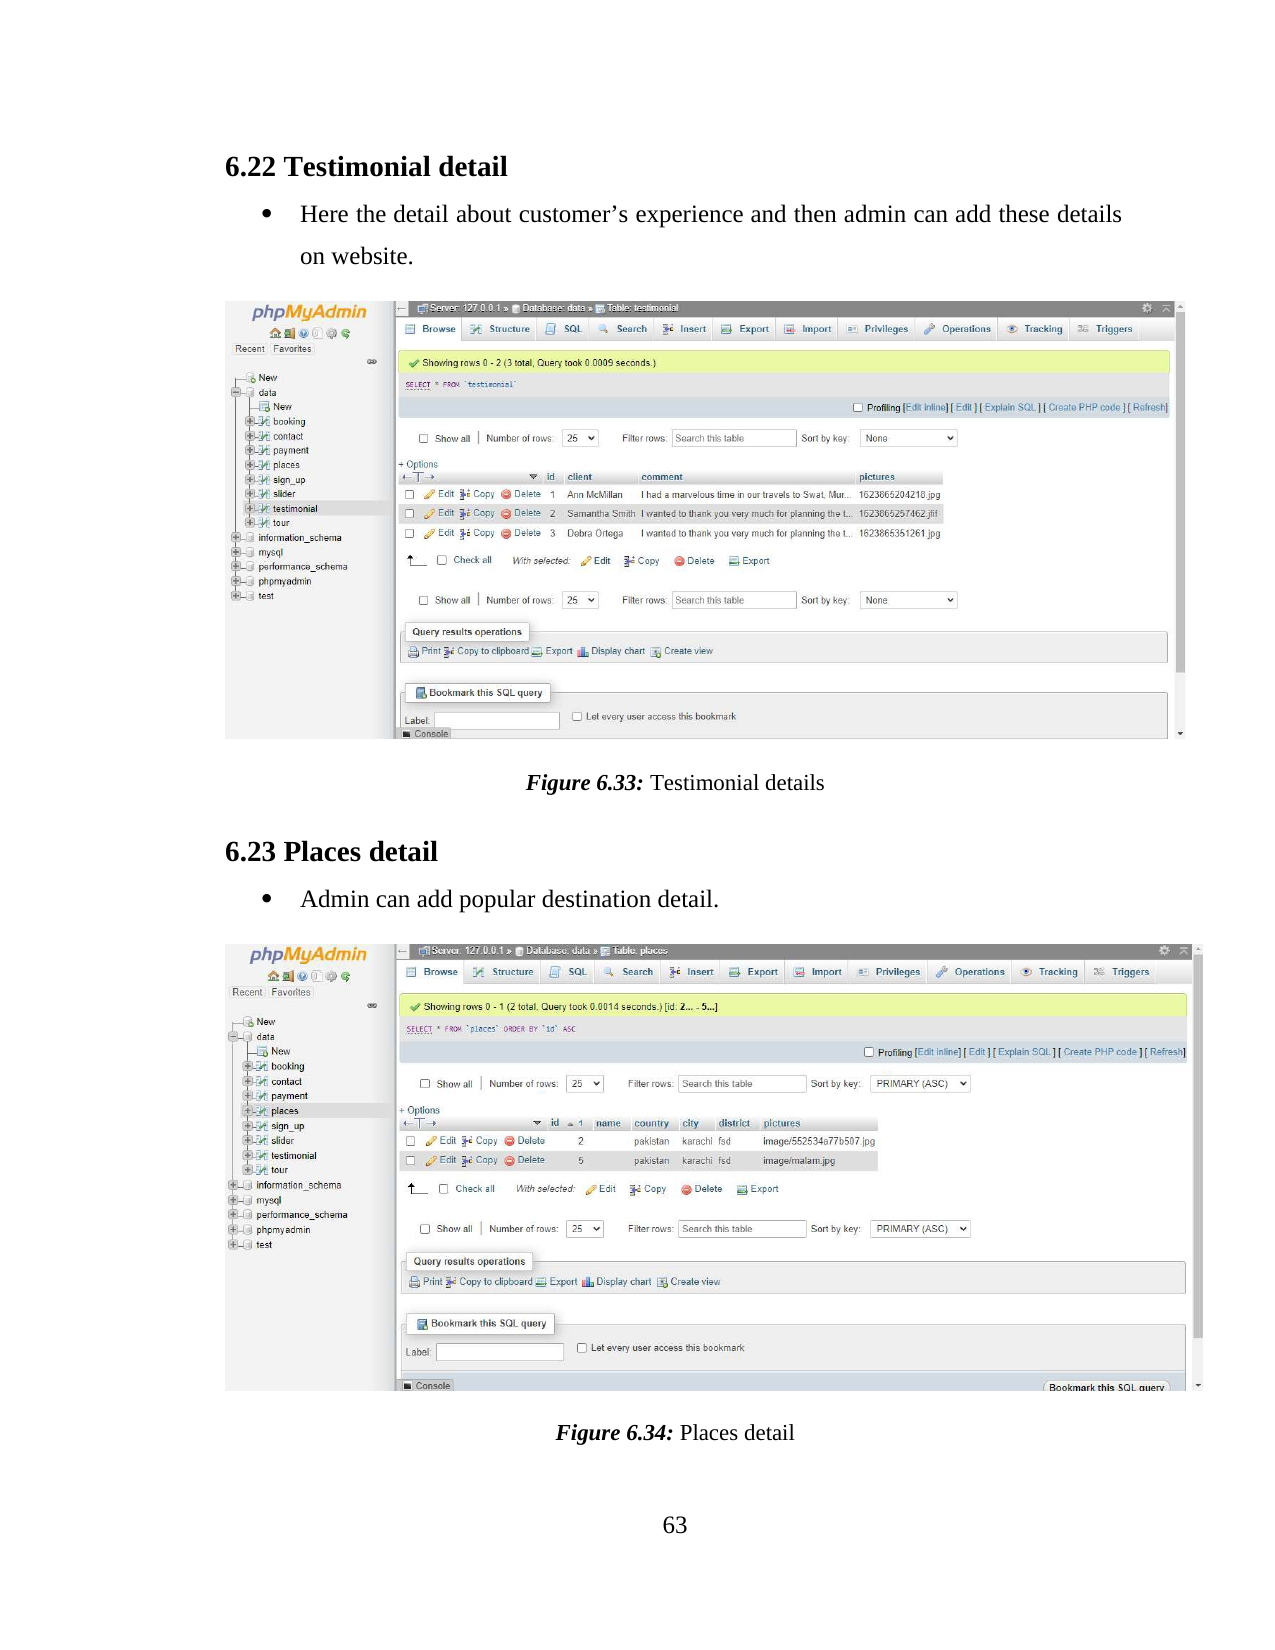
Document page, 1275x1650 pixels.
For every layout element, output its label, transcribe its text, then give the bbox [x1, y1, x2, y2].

subtitle Places detail [225, 834, 1239, 868]
picture [225, 944, 1204, 1391]
subtitle Testimonial detail [225, 149, 1239, 183]
list Admin can add popular destination detail. [262, 884, 1239, 913]
list Here the detail about customer’s experience and then admin can add these details on website. [262, 199, 1124, 270]
picture [225, 301, 1186, 739]
text Figure 6.33: Testimonial details [503, 769, 847, 796]
text Figure 6.34: Places detail [179, 1419, 1171, 1445]
